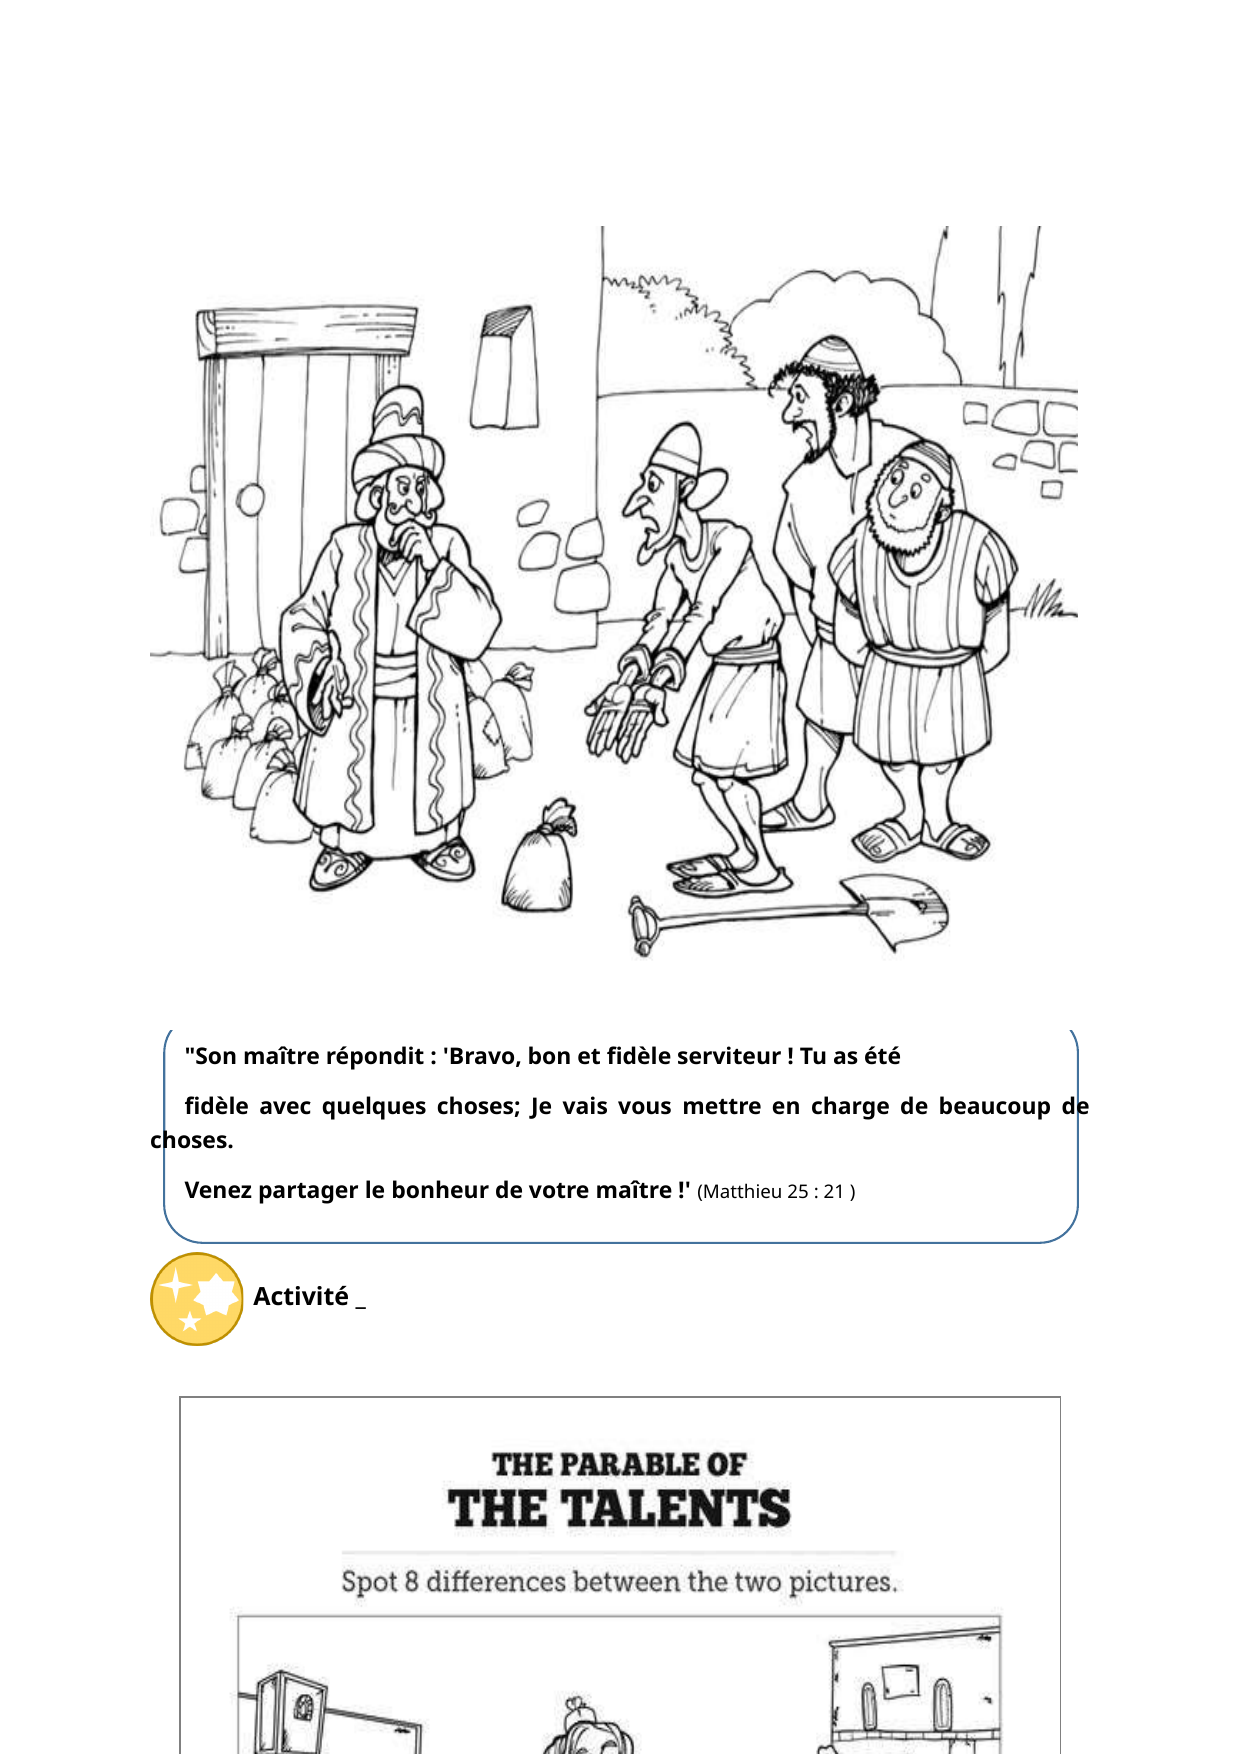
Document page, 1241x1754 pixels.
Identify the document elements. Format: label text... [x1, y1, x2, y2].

picture [150, 1252, 244, 1346]
text Activité _ [244, 1278, 1090, 1312]
picture [181, 1398, 1060, 1754]
text fidèle avec quelques choses; Je vais vous mettre en charge de beaucoup de choses. [150, 1090, 1090, 1155]
text Venez partager le bonheur de votre maître !' (Matthieu 25 : 21 ) [150, 1174, 1090, 1206]
picture [150, 226, 1078, 1030]
text "Son maître répondit : 'Bravo, bon et fidèle serviteur ! Tu as été [150, 1040, 1090, 1071]
